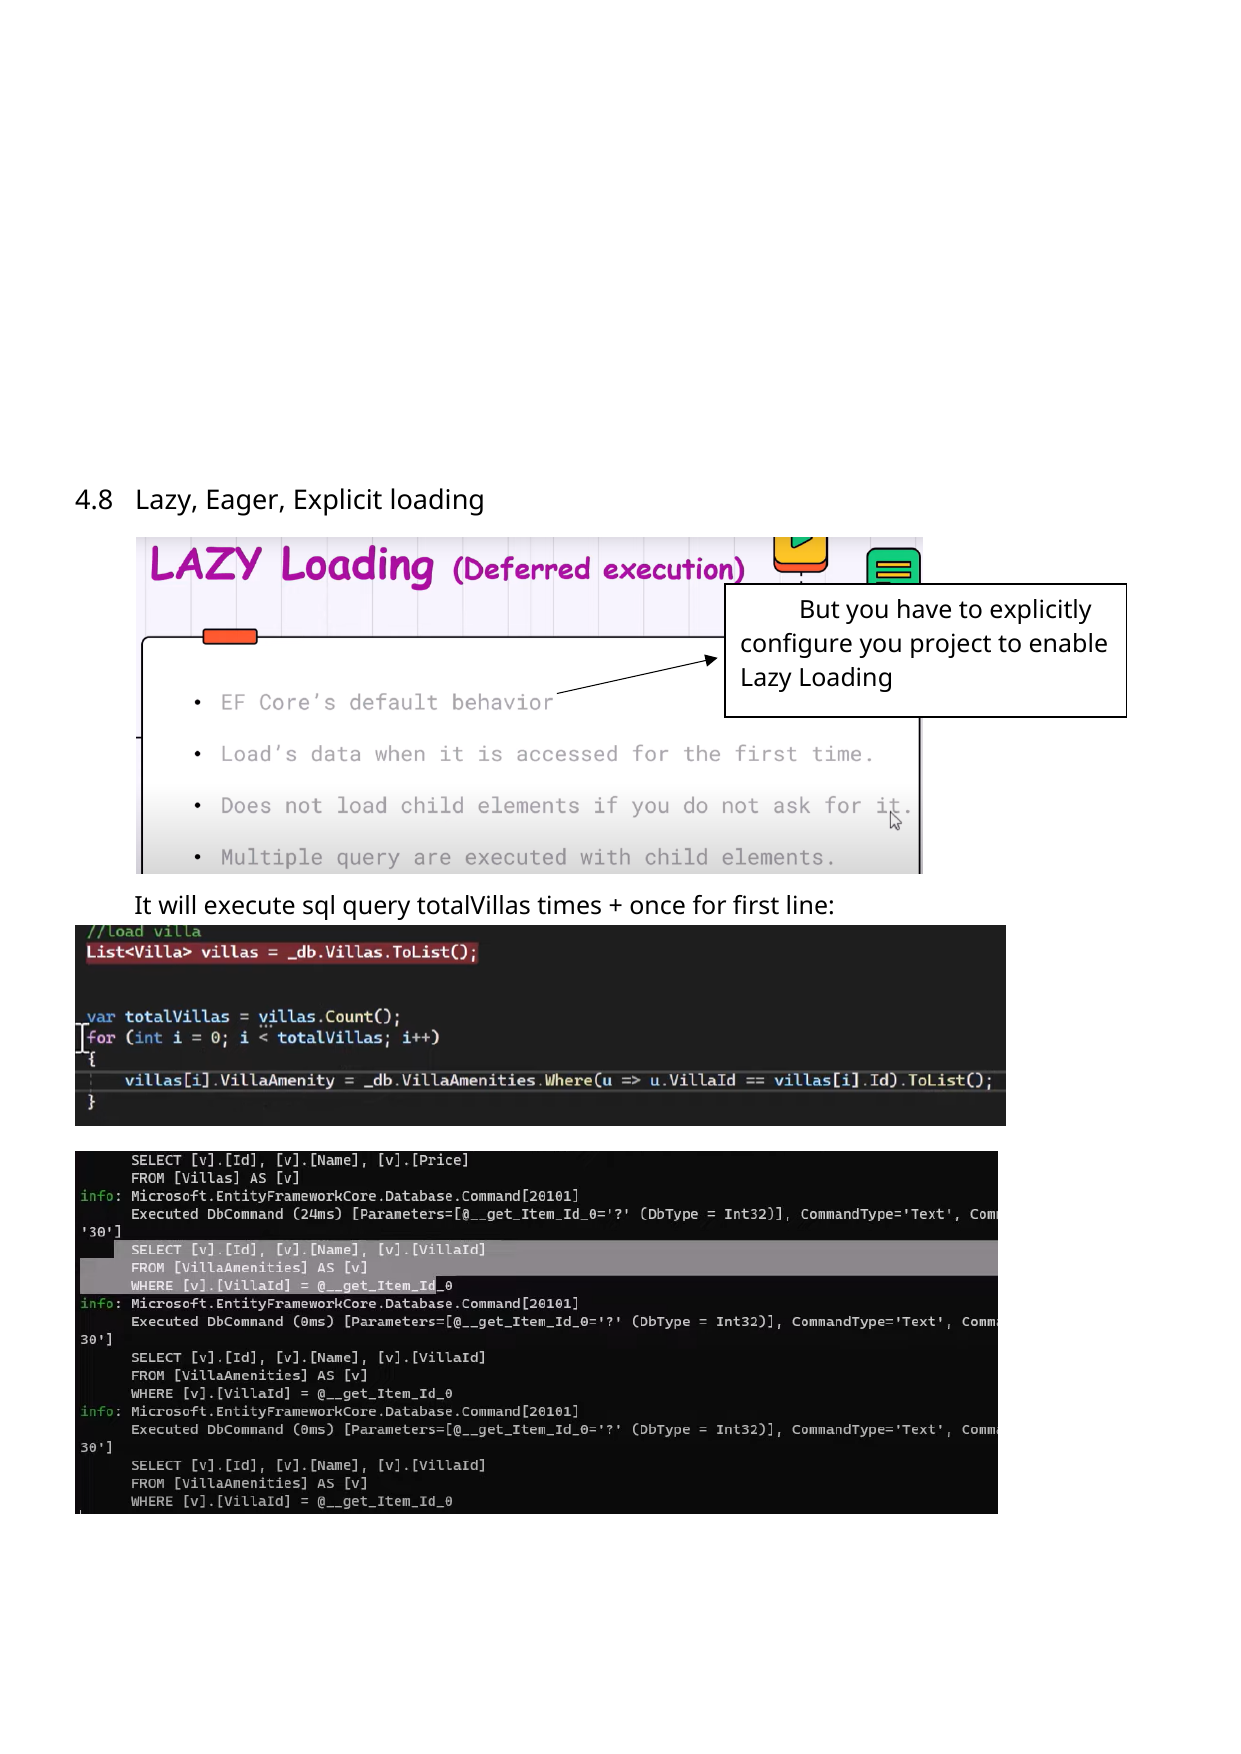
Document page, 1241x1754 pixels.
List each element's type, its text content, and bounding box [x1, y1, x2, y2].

subtitle Lazy, Eager, Explicit loading [75, 481, 1165, 518]
picture [75, 925, 1006, 1126]
picture [136, 537, 923, 874]
picture [75, 1151, 998, 1514]
